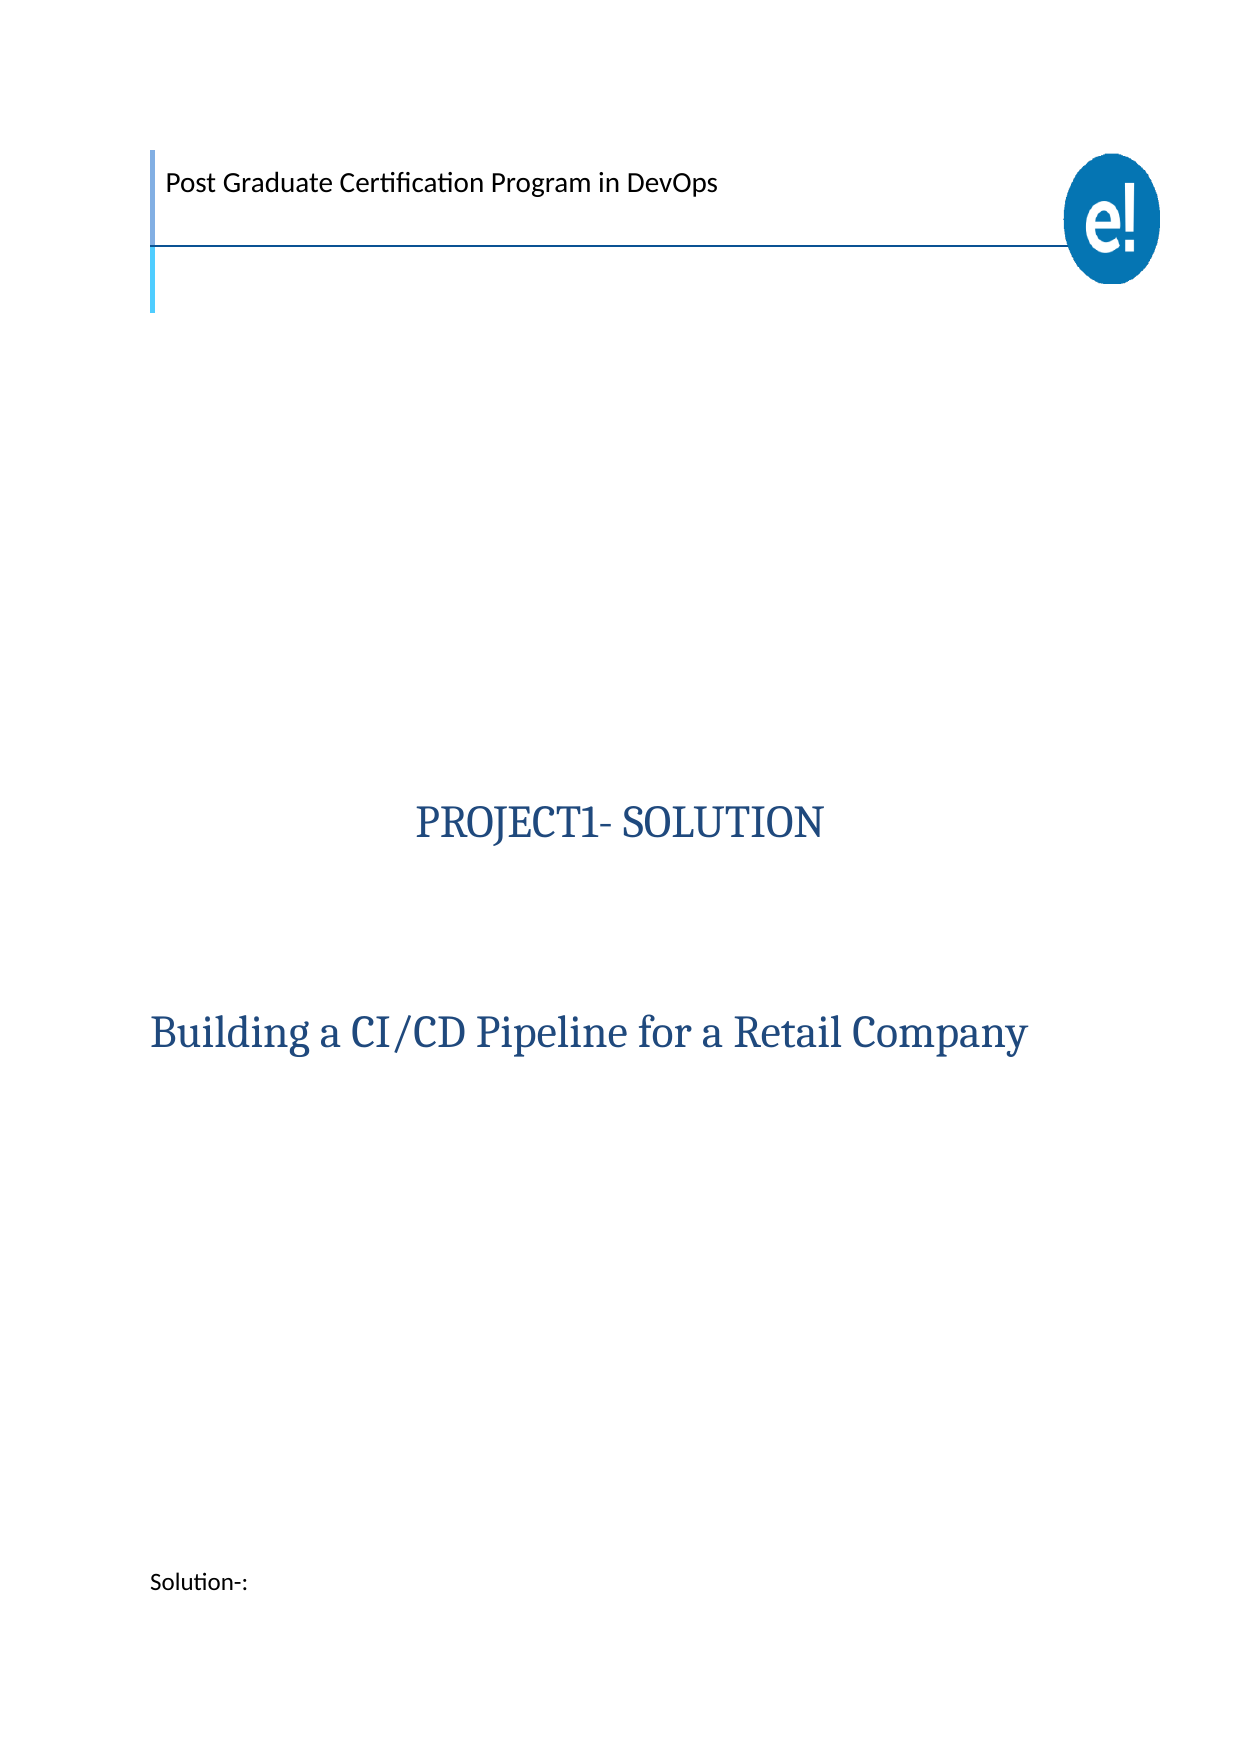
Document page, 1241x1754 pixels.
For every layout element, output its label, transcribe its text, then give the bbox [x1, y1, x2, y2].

text Solution-: [150, 1566, 1084, 1597]
picture [150, 150, 1161, 314]
text PROJECT1- SOLUTION [150, 796, 1090, 848]
text Building a CI/CD Pipeline for a Retail Company [150, 1006, 1090, 1059]
